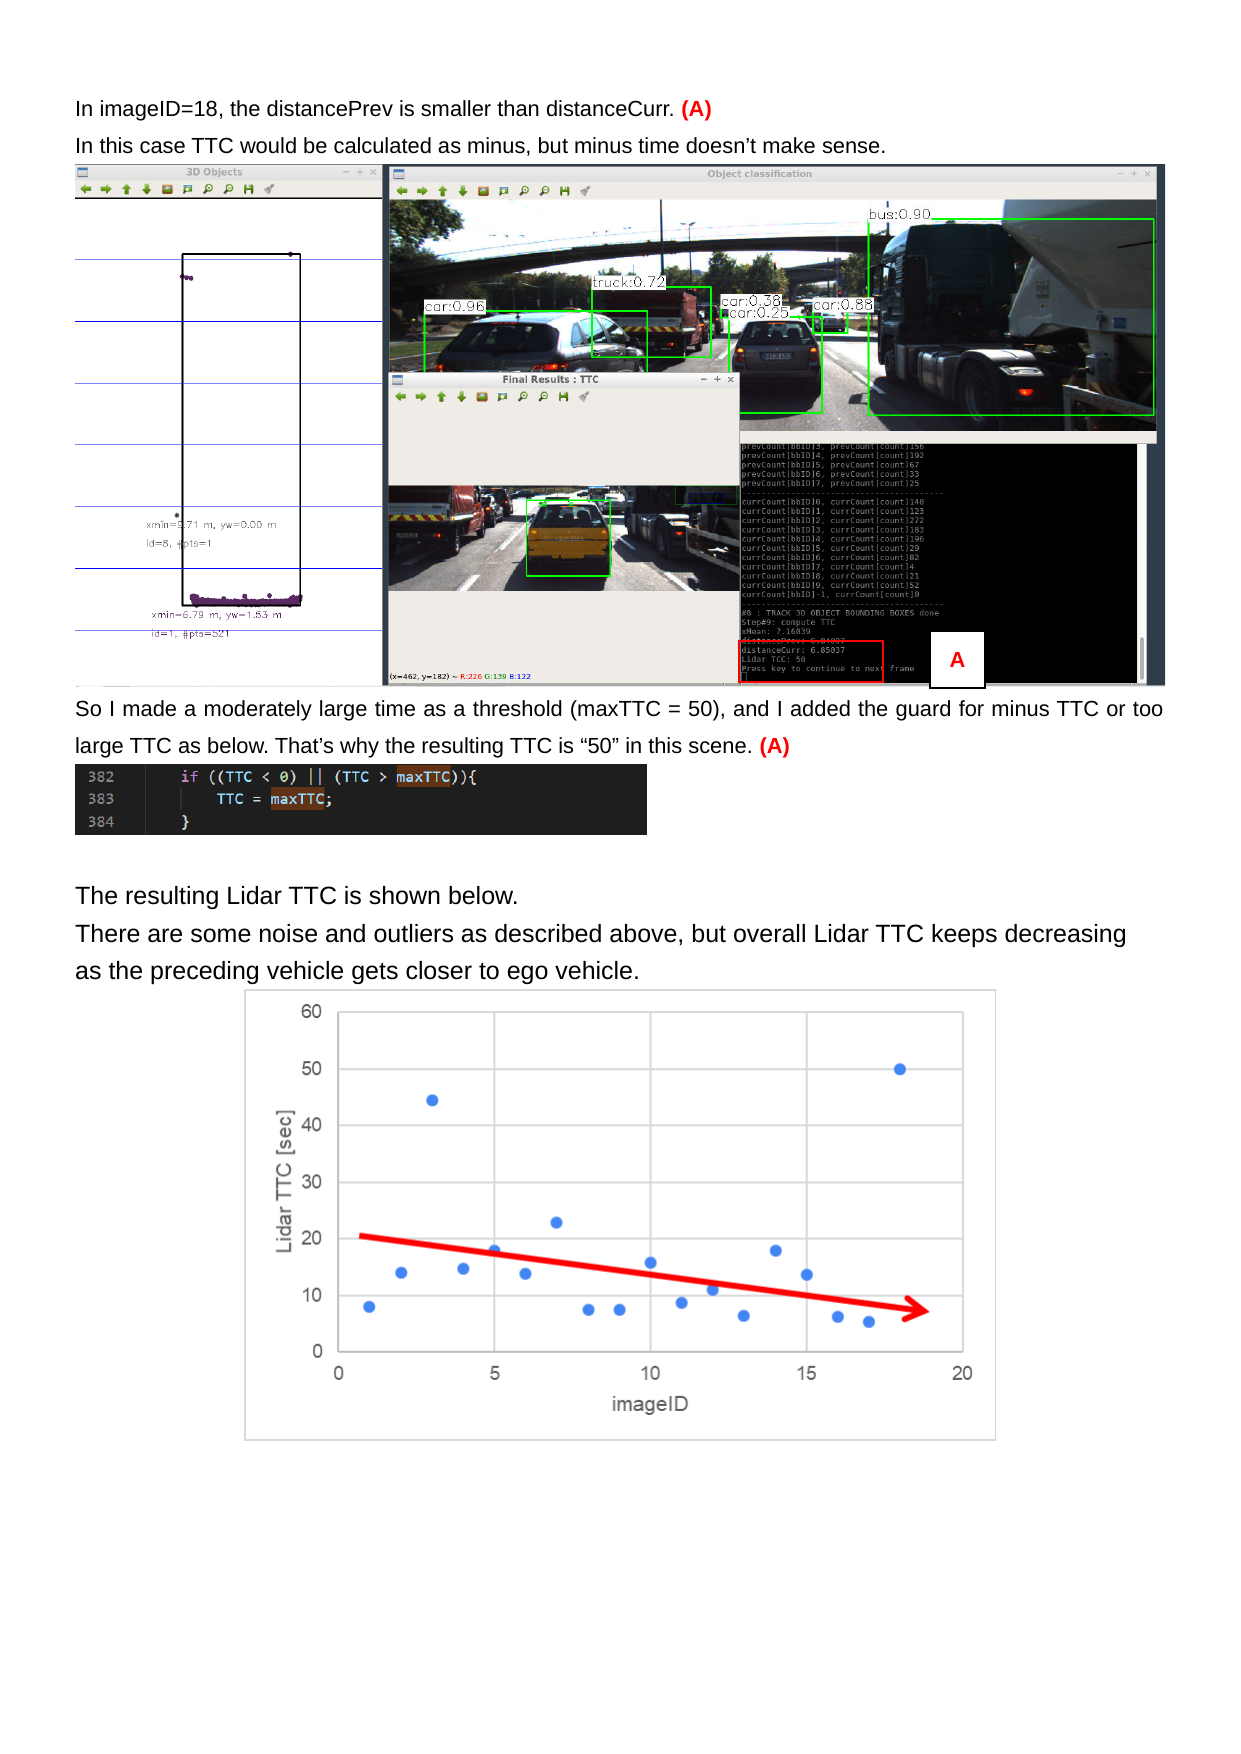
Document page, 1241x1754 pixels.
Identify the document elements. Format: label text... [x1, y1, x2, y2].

text In this case TTC would be calculated as minus, but minus time doesn’t make sense. [75, 127, 1165, 164]
picture [75, 164, 1166, 687]
text There are some noise and outliers as described above, but overall Lidar TTC keeps decreasing [75, 914, 1165, 952]
text The resulting Lidar TTC is shown below. [75, 877, 1165, 914]
text as the preceding vehicle gets closer to ego vehicle. [75, 952, 1165, 989]
picture [75, 764, 647, 835]
picture [244, 989, 997, 1441]
text In imageID=18, the distancePrev is smaller than distanceCurr. (A) [75, 89, 1165, 127]
text So I made a moderately large time as a threshold (maxTTC = 50), and I added the guard for minus TTC or too large TTC as below. That’s why the resulting TTC is “50” in this scene. (A) [75, 689, 1165, 764]
